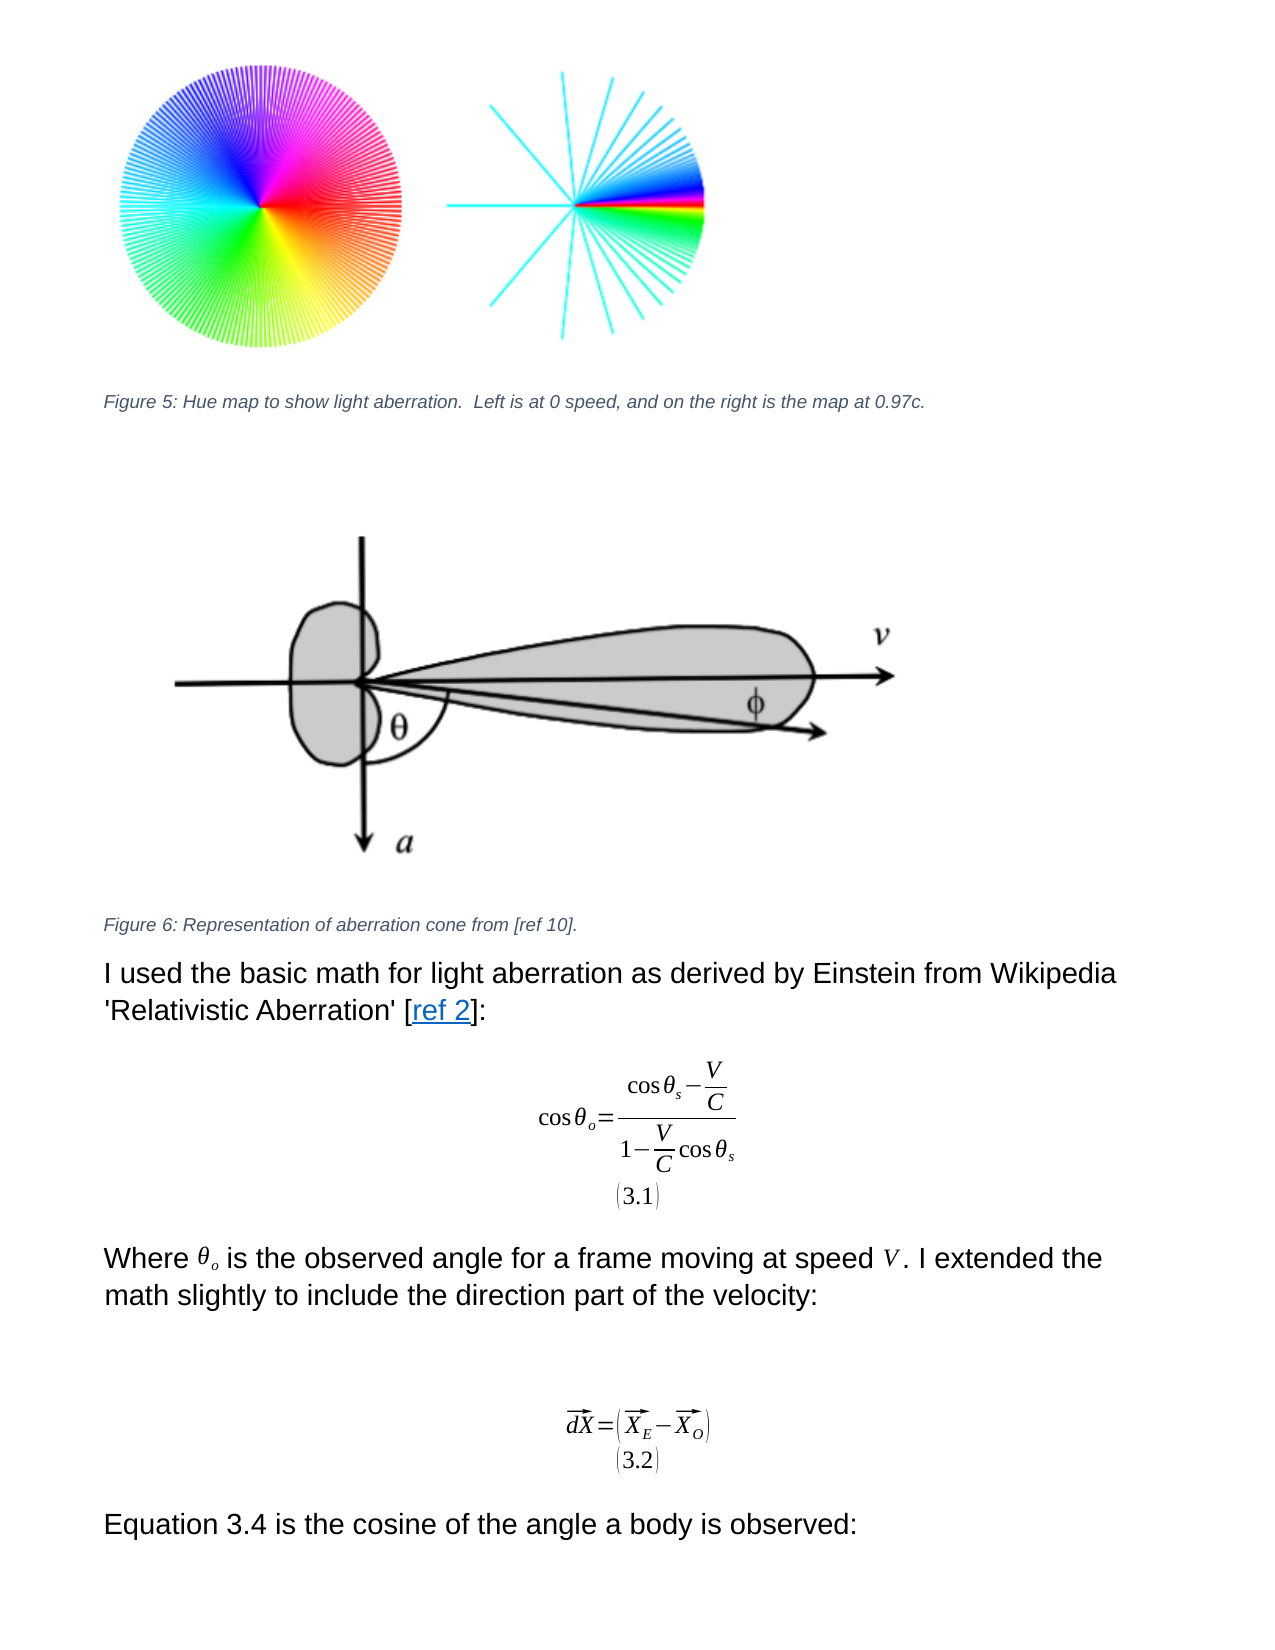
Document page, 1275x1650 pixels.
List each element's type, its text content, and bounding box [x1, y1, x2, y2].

picture [103, 497, 937, 883]
text Figure : Representation of aberration cone from [ref 10]. [103, 914, 1172, 935]
text I used the basic math for light aberration as derived by Einstein from Wikipedia 'Relativistic Aberration' [ref 2]: [103, 956, 1172, 1026]
text Where is the observed angle for a frame moving at speed . I extended the math slightly to include the direction part of the velocity: [103, 1241, 1172, 1312]
picture [103, 58, 718, 360]
text Equation 3.4 is the cosine of the angle a body is observed: [103, 1507, 1172, 1540]
text Figure : Hue map to show light aberration. Left is at 0 speed, and on the right is the map at 0.97c. [103, 391, 1172, 412]
